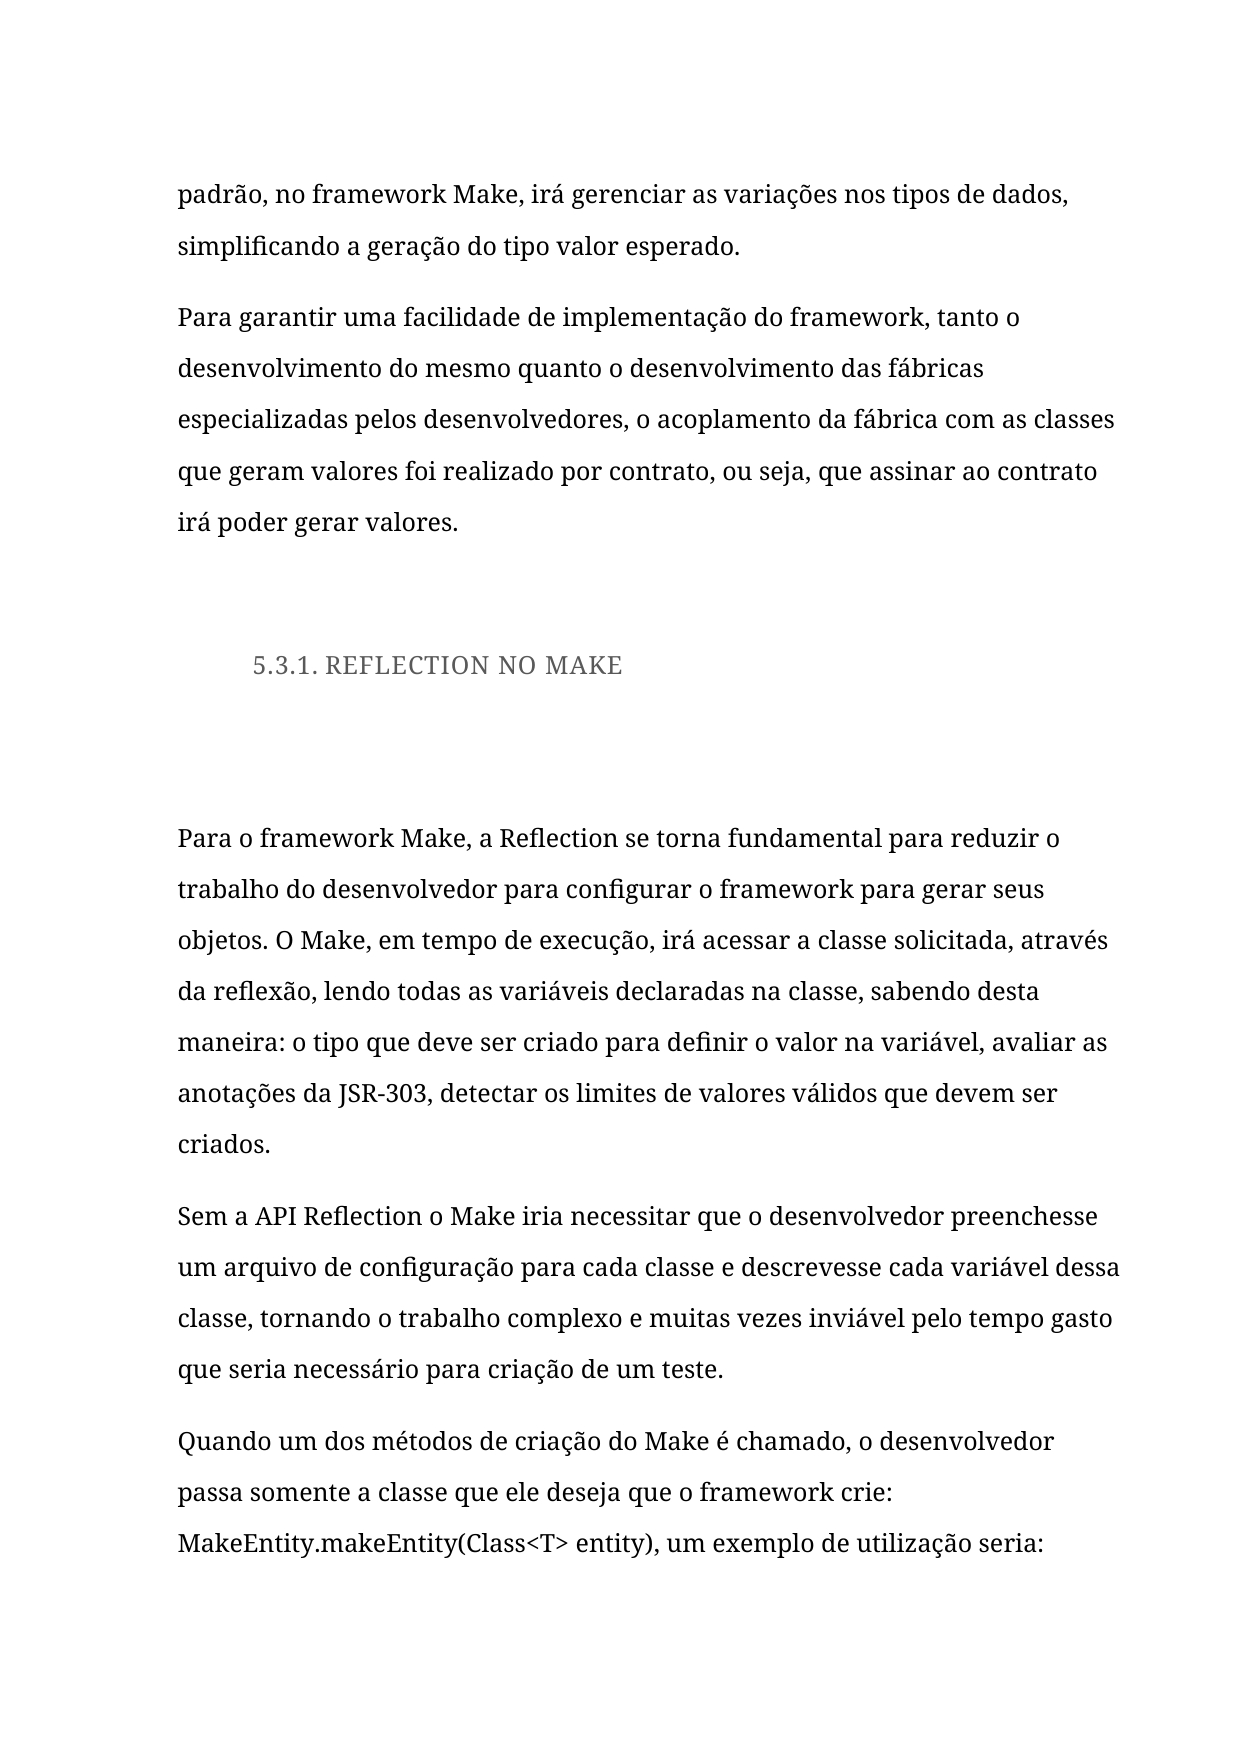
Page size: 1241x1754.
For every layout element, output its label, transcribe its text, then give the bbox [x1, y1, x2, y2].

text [177, 177, 1122, 262]
subtitle Reflection no Make [252, 648, 1122, 682]
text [177, 1423, 1122, 1559]
text Sem a API Reflection o Make iria necessitar que o desenvolvedor preenchesse um arquivo de configuração para cada classe e descrevesse cada variável dessa classe, tornando o trabalho complexo e muitas vezes inviável pelo tempo gasto que seria necessário para criação de um teste. [177, 1198, 1122, 1386]
text Para garantir uma facilidade de implementação do framework, tanto o desenvolvimento do mesmo quanto o desenvolvimento das fábricas especializadas pelos desenvolvedores, o acoplamento da fábrica com as classes que geram valores foi realizado por contrato, ou seja, que assinar ao contrato irá poder gerar valores. [177, 300, 1122, 538]
text Para o framework Make, a Reflection se torna fundamental para reduzir o trabalho do desenvolvedor para configurar o framework para gerar seus objetos. O Make, em tempo de execução, irá acessar a classe solicitada, através da reflexão, lendo todas as variáveis declaradas na classe, sabendo desta maneira: o tipo que deve ser criado para definir o valor na variável, avaliar as anotações da JSR-303, detectar os limites de valores válidos que devem ser criados. [177, 820, 1122, 1161]
